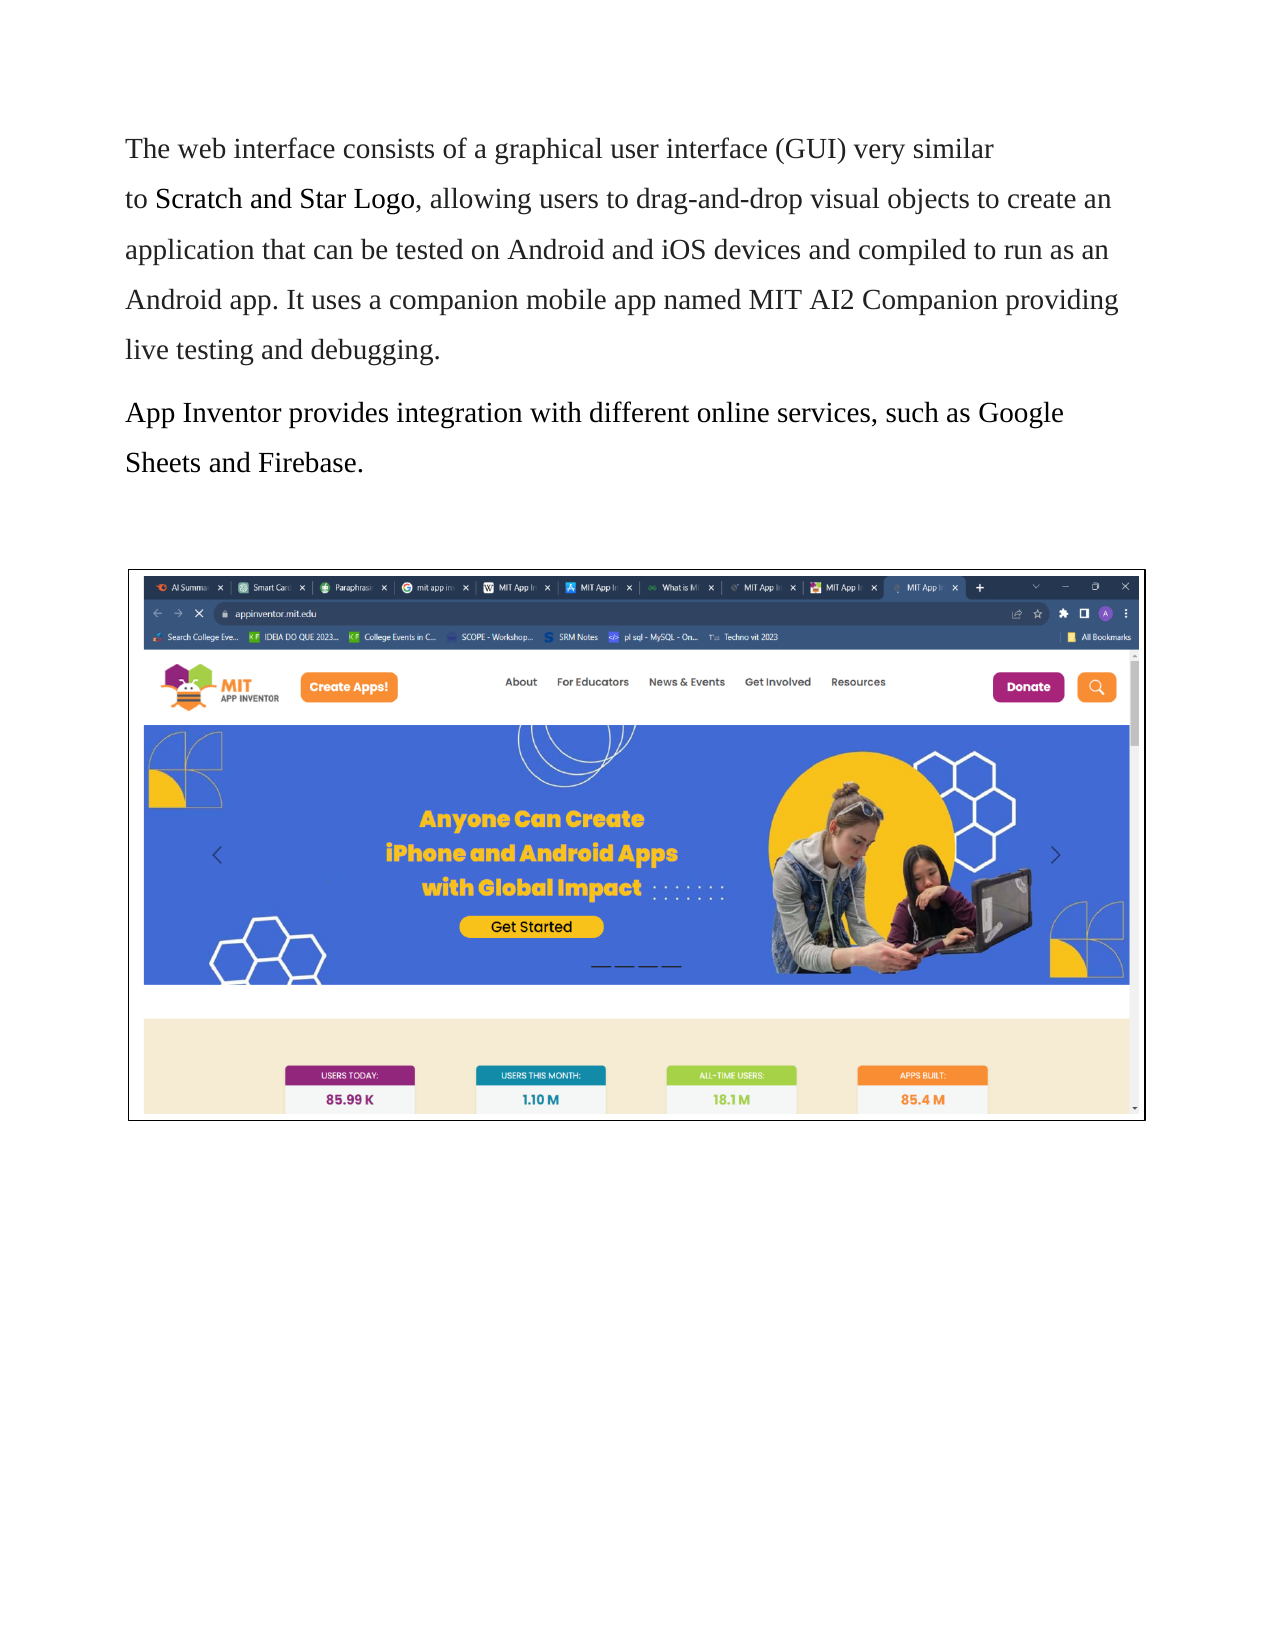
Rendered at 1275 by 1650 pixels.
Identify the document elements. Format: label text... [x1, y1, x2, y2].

text The web interface consists of a graphical user interface (GUI) very similar to Scratch and Star Logo, allowing users to drag-and-drop visual objects to create an application that can be tested on Android and iOS devices and compiled to run as an Android app. It uses a companion mobile app named MIT AI2 Companion providing live testing and debugging. [125, 131, 1137, 366]
picture [143, 576, 1139, 1114]
text App Inventor provides integration with different online services, such as Google Sheets and Firebase. [125, 395, 1137, 479]
